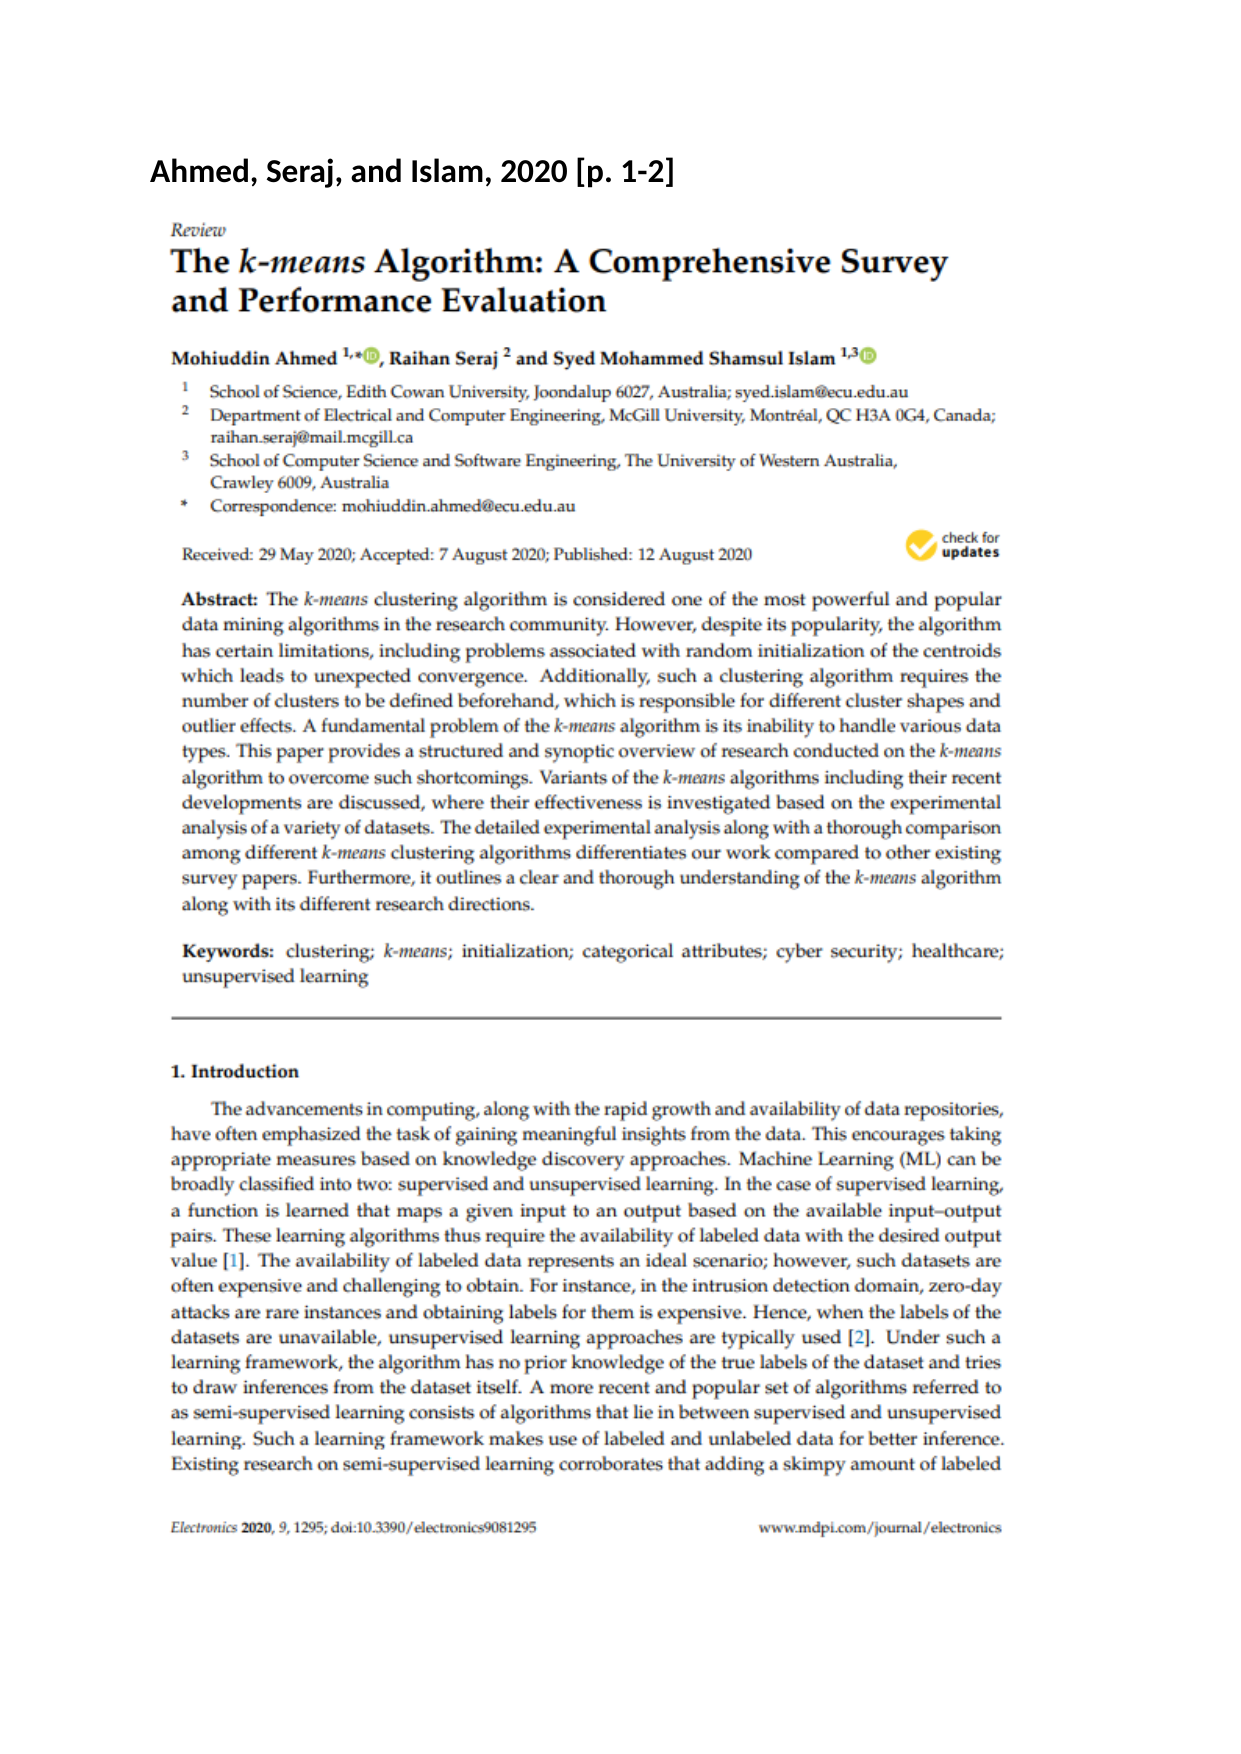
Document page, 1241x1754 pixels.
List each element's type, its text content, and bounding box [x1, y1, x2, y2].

picture [150, 210, 1033, 1539]
text Ahmed, Seraj, and Islam, 2020 [p. 1-2] [150, 150, 1090, 191]
